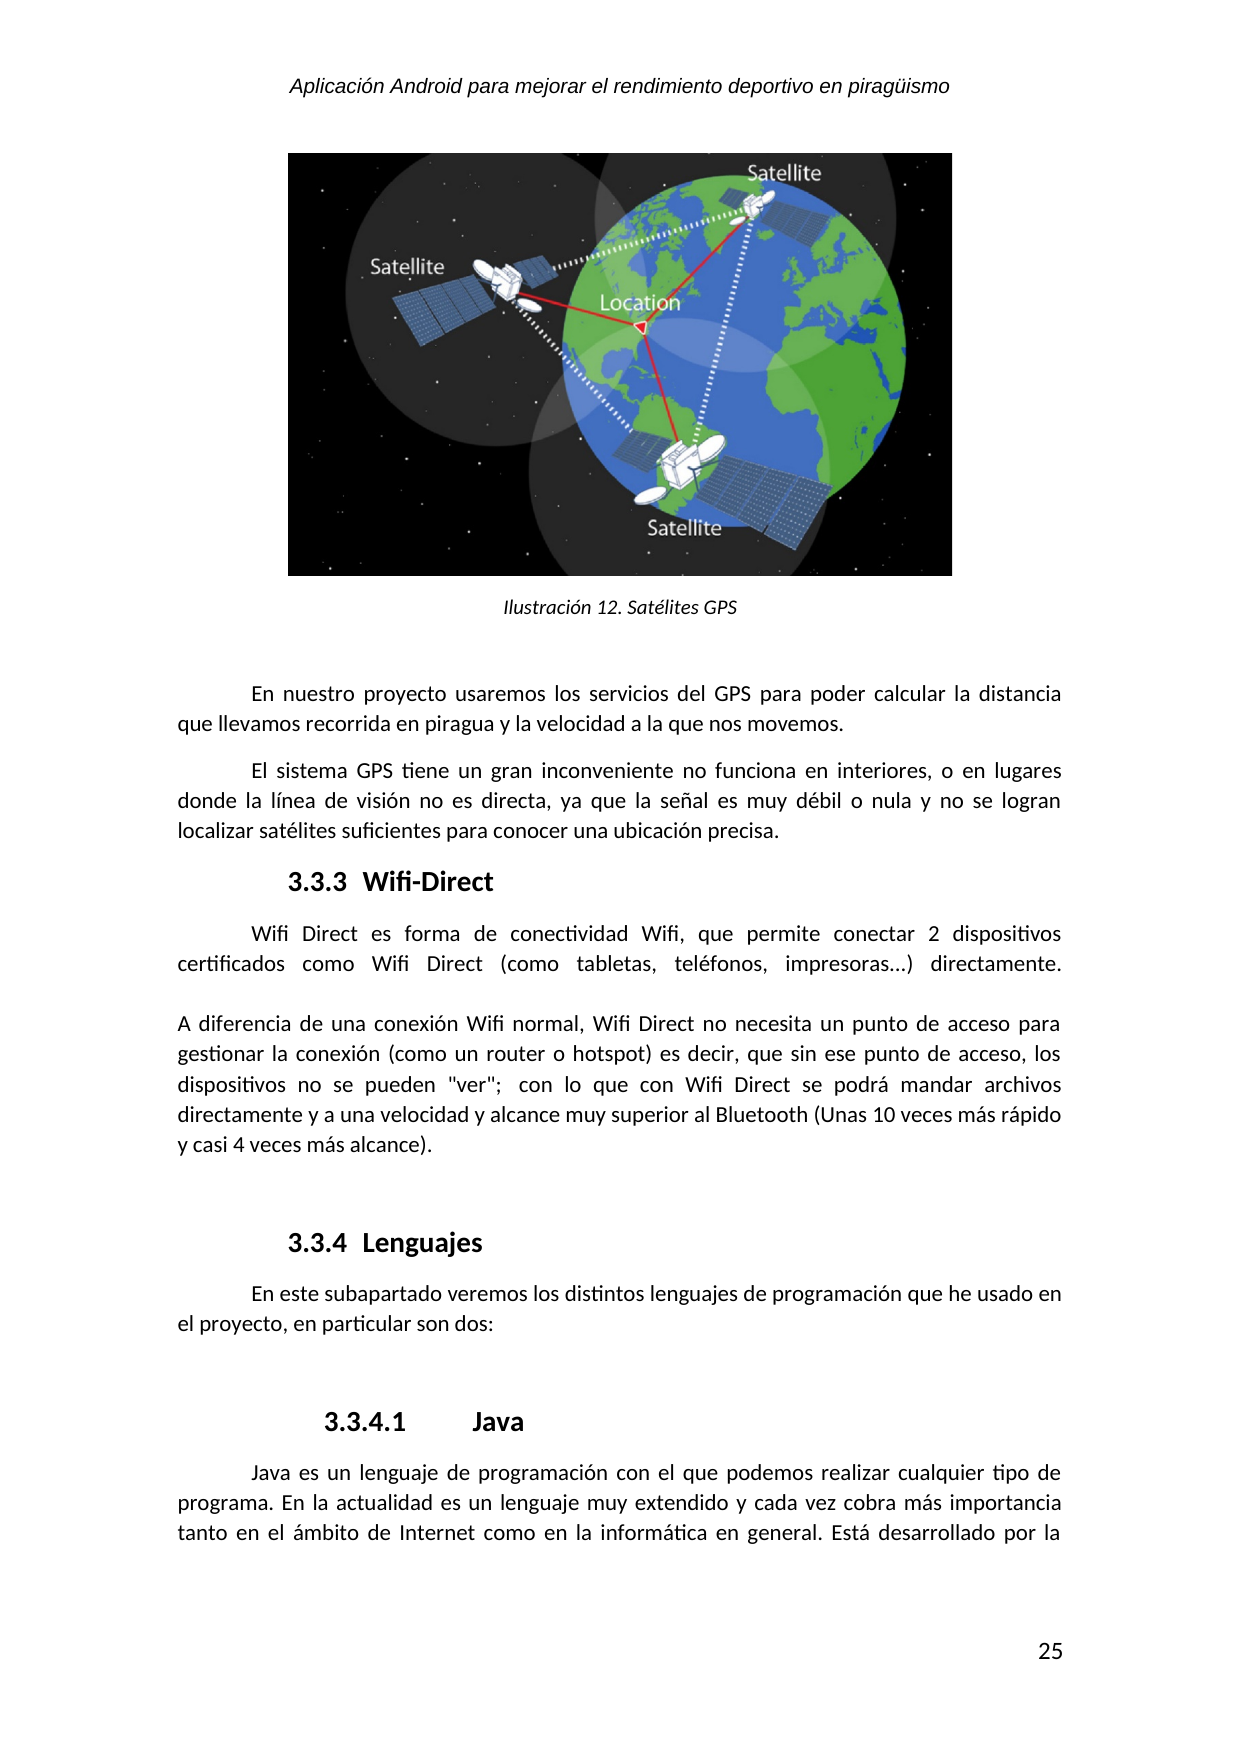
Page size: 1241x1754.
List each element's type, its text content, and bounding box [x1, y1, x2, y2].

list Wifi-Direct [287, 863, 1063, 899]
text En nuestro proyecto usaremos los servicios del GPS para poder calcular la distancia que llevamos recorrida en piragua y la velocidad a la que nos movemos. [177, 679, 1063, 737]
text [177, 1458, 1063, 1546]
picture [288, 153, 953, 576]
list Lenguajes [287, 1224, 1063, 1259]
text Ilustración 12. Satélites GPS [177, 594, 1063, 619]
list Java [323, 1403, 1063, 1438]
text Wifi Direct es forma de conectividad Wifi, que permite conectar 2 dispositivos certificados como Wifi Direct (como tabletas, teléfonos, impresoras...) directamente. A diferencia de una conexión Wifi normal, Wifi Direct no necesita un punto de acceso para gestionar la conexión (como un router o hotspot) es decir, que sin ese punto de acceso, los dispositivos no se pueden "ver"; con lo que con Wifi Direct se podrá mandar archivos directamente y a una velocidad y alcance muy superior al Bluetooth (Unas 10 veces más rápido y casi 4 veces más alcance). [177, 919, 1063, 1158]
text El sistema GPS tiene un gran inconveniente no funciona en interiores, o en lugares donde la línea de visión no es directa, ya que la señal es muy débil o nula y no se logran localizar satélites suficientes para conocer una ubicación precisa. [177, 756, 1063, 845]
text En este subapartado veremos los distintos lenguajes de programación que he usado en el proyecto, en particular son dos: [177, 1279, 1063, 1337]
